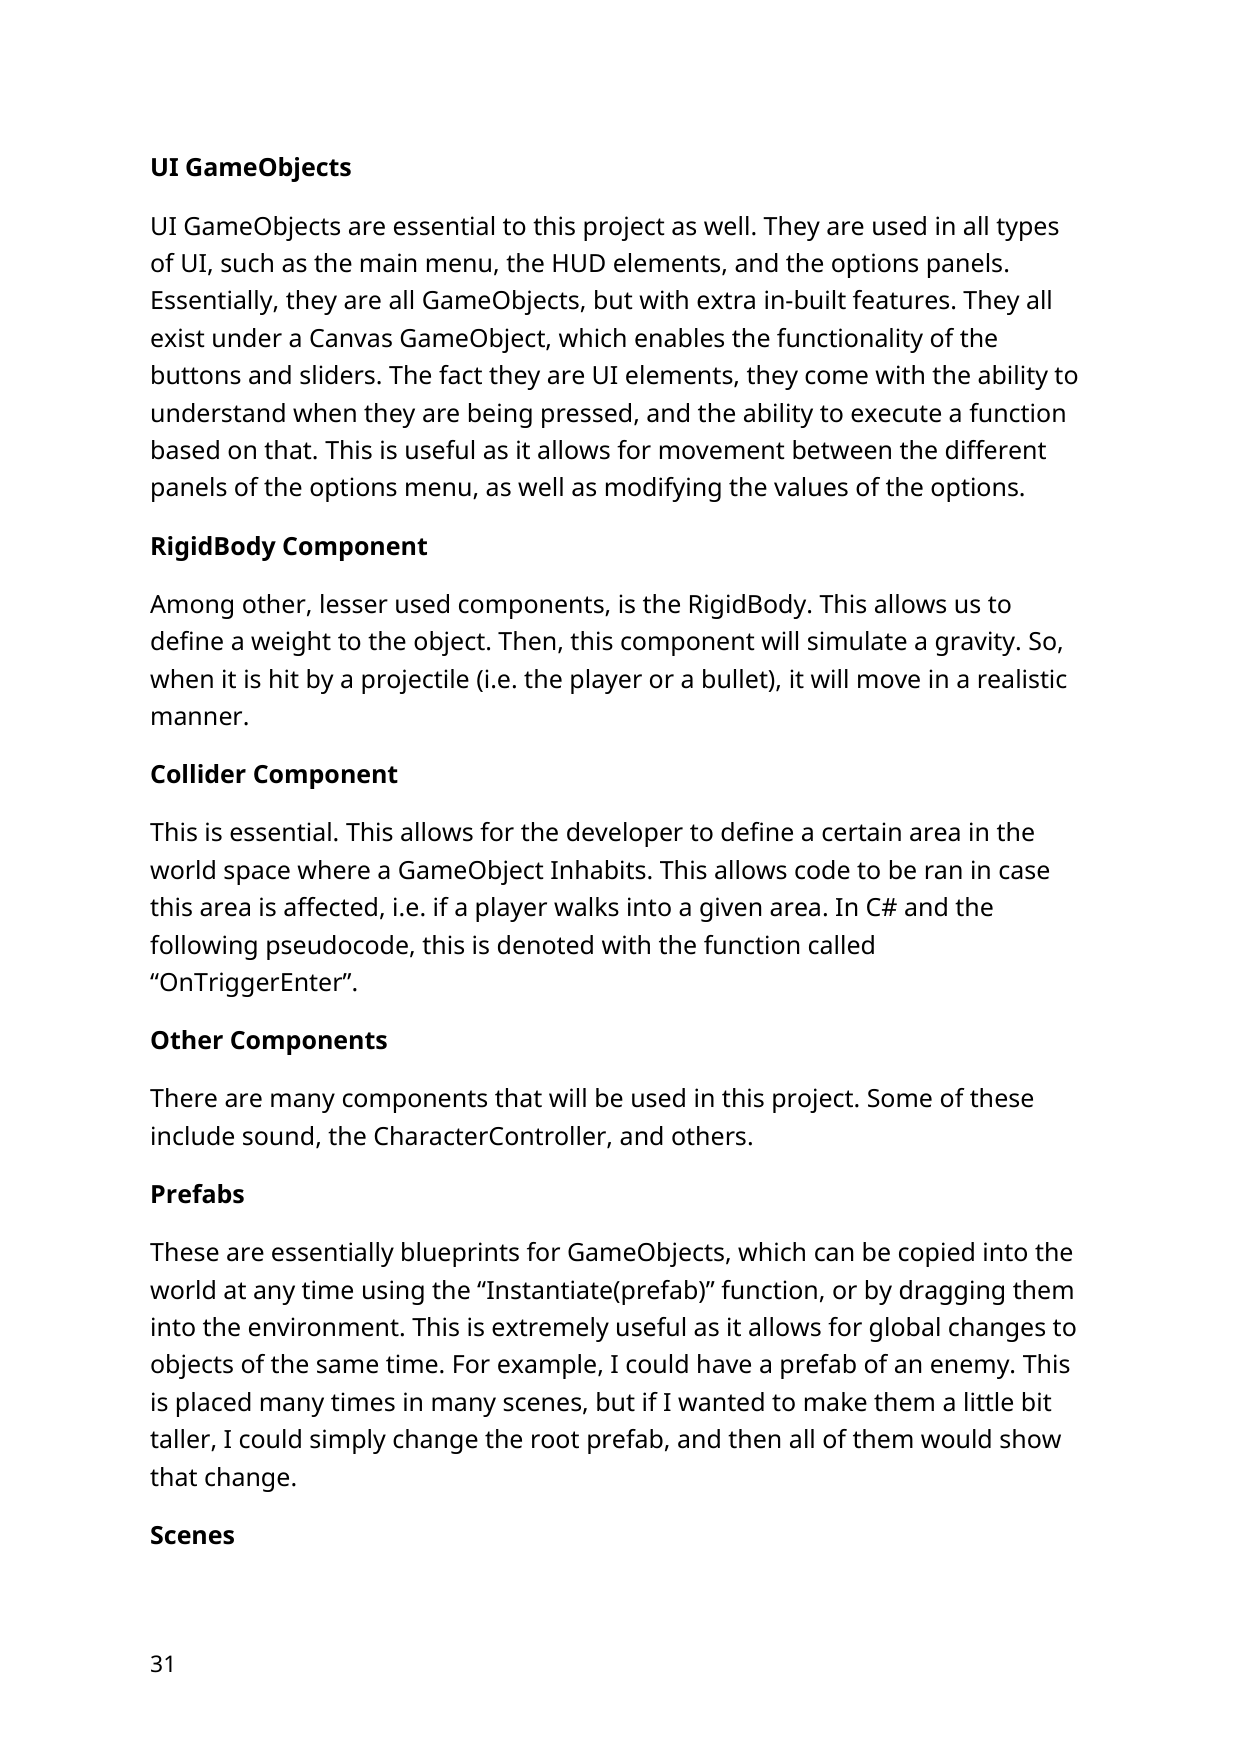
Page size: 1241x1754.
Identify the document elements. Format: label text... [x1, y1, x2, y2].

text UI GameObjects are essential to this project as well. They are used in all types of UI, such as the main menu, the HUD elements, and the options panels. Essentially, they are all GameObjects, but with extra in-built features. They all exist under a Canvas GameObject, which enables the functionality of the buttons and sliders. The fact they are UI elements, they come with the ability to understand when they are being pressed, and the ability to execute a function based on that. This is useful as it allows for movement between the different panels of the options menu, as well as modifying the values of the options. [150, 208, 1090, 504]
text Scenes [150, 1518, 1090, 1552]
text Collider Component [150, 757, 1090, 791]
text RigidBody Component [150, 528, 1090, 562]
text There are many components that will be used in this project. Some of these include sound, the CharacterController, and others. [150, 1081, 1090, 1153]
text This is essential. This allows for the developer to define a certain area in the world space where a GameObject Inhabits. This allows code to be ran in case this area is affected, i.e. if a player walks into a given area. In C# and the following pseudocode, this is denoted with the function called “OnTriggerEnter”. [150, 815, 1090, 999]
text Among other, lesser used components, is the RigidBody. This allows us to define a weight to the object. Then, this component will simulate a gravity. So, when it is hit by a projectile (i.e. the player or a bullet), it will move in a realistic manner. [150, 586, 1090, 733]
text These are essentially blueprints for GameObjects, which can be copied into the world at any time using the “Instantiate(prefab)” function, or by dragging them into the environment. This is extremely useful as it allows for global changes to objects of the same time. For example, I could have a prefab of an enemy. This is placed many times in many scenes, but if I wanted to make them a little bit taller, I could simply change the root prefab, and then all of them would show that change. [150, 1235, 1090, 1493]
text Other Components [150, 1023, 1090, 1057]
text Prefabs [150, 1177, 1090, 1211]
text UI GameObjects [150, 150, 1090, 184]
